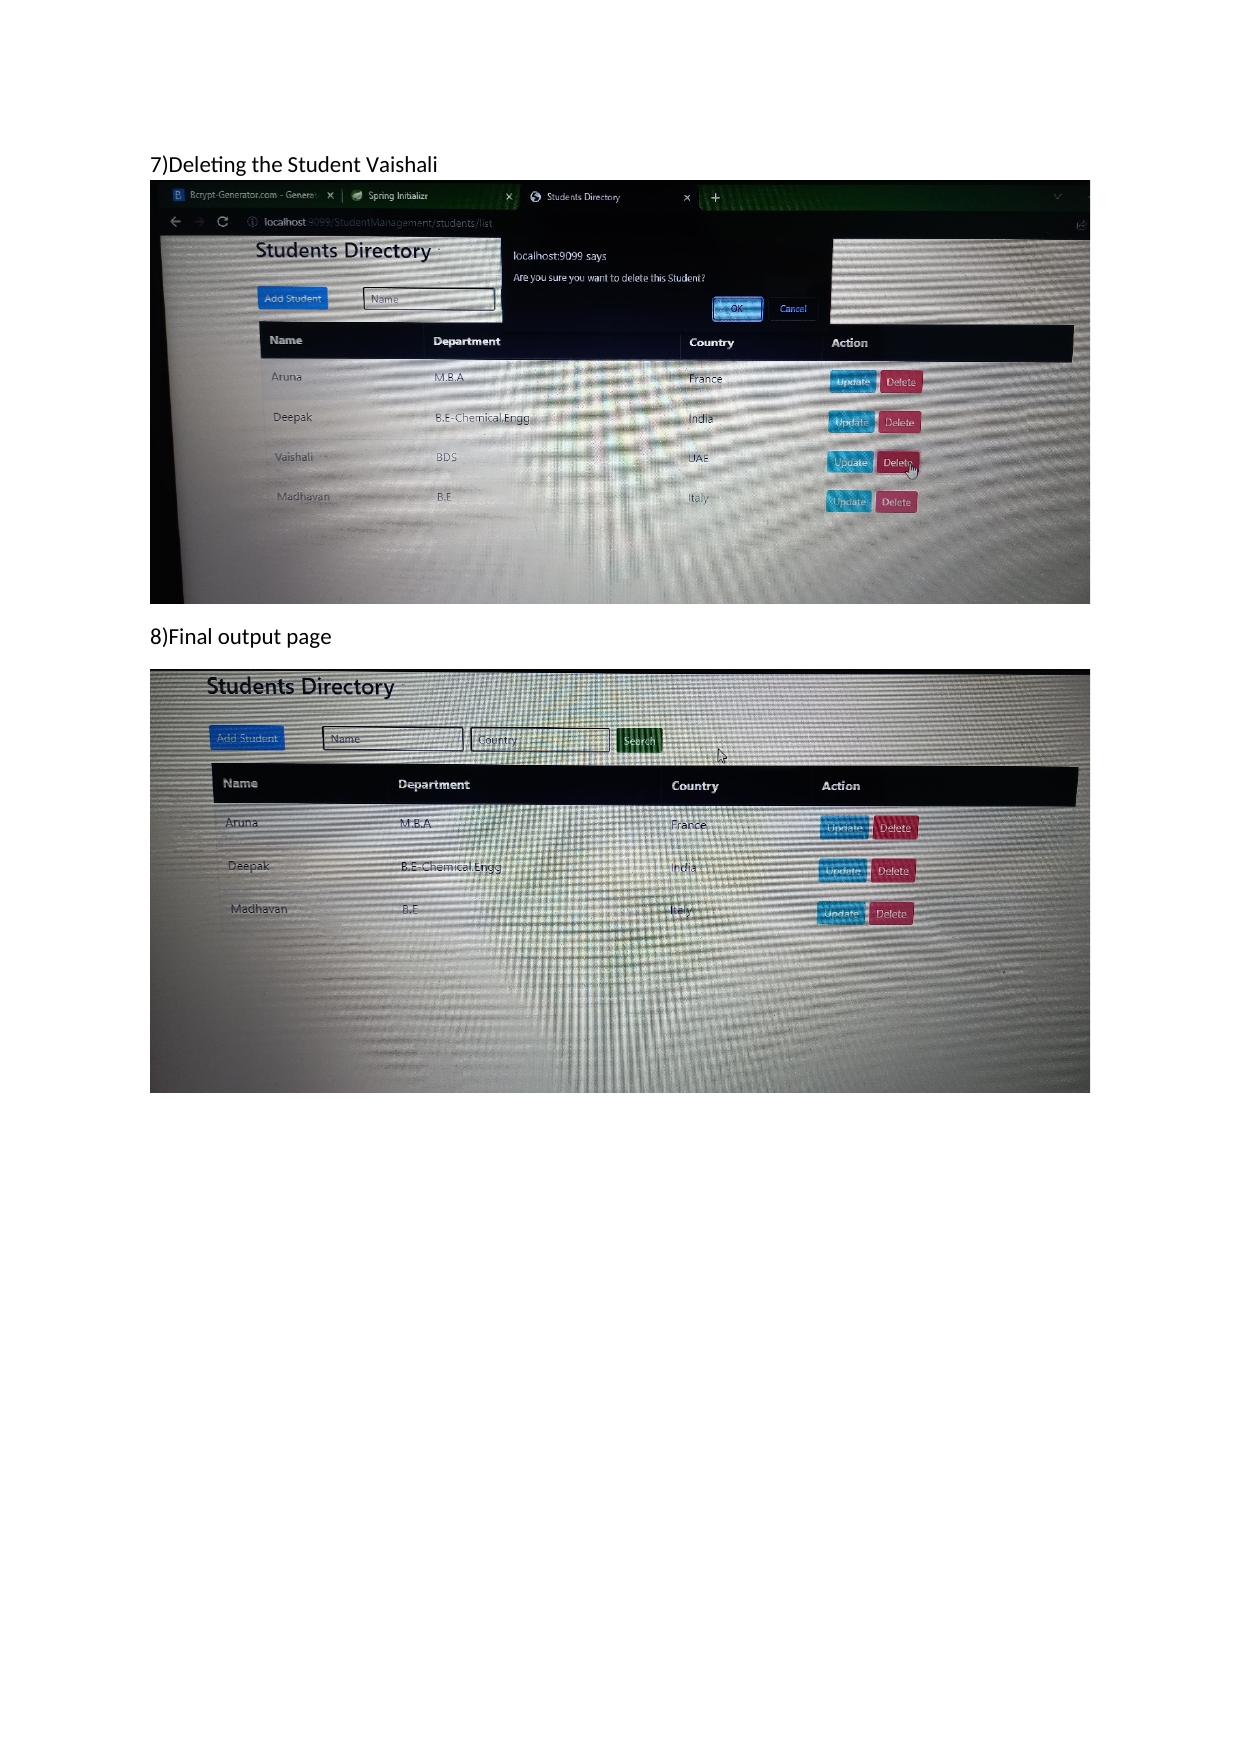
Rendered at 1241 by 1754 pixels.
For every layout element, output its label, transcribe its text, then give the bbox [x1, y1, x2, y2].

text 8)Final output page [150, 622, 1090, 650]
text 7)Deleting the Student Vaishali [150, 150, 1090, 180]
picture [150, 180, 1091, 604]
picture [150, 669, 1091, 1093]
